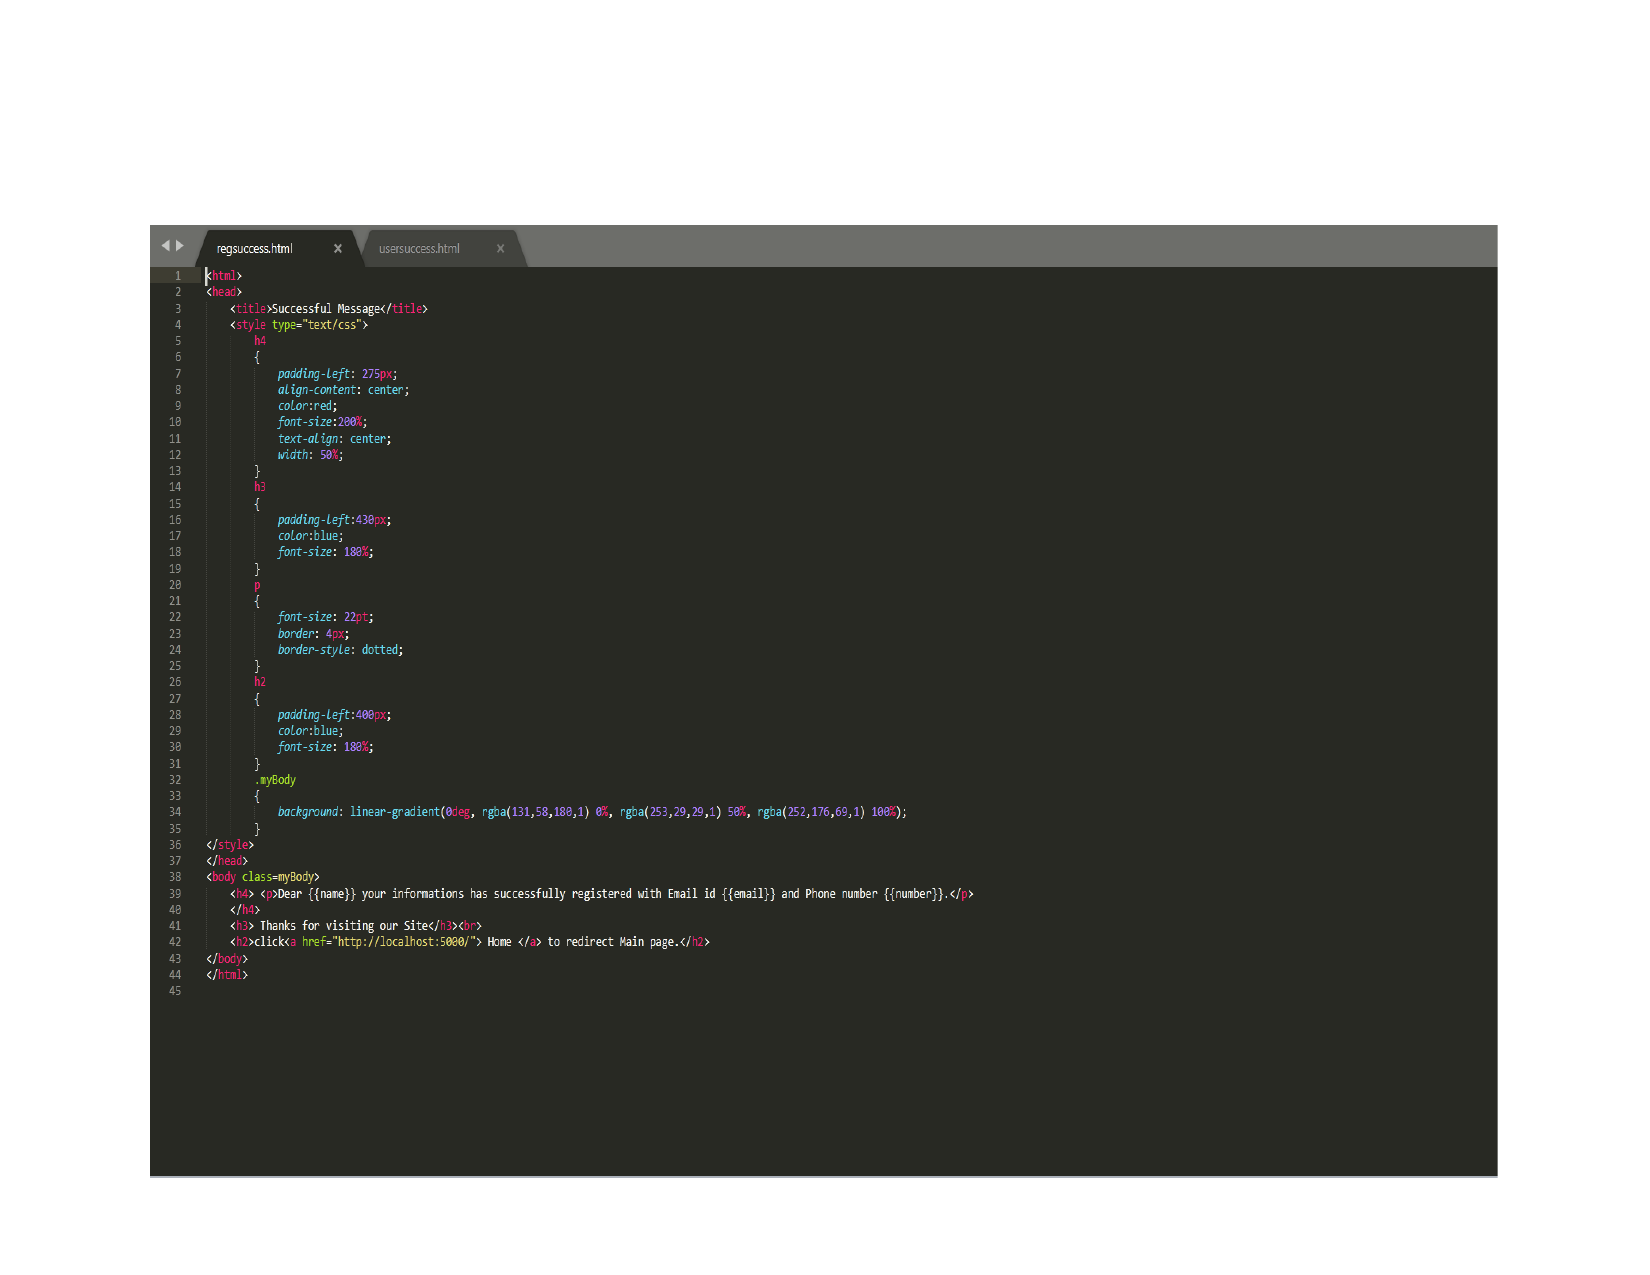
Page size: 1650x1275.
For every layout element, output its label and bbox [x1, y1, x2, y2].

picture [150, 225, 1498, 1178]
